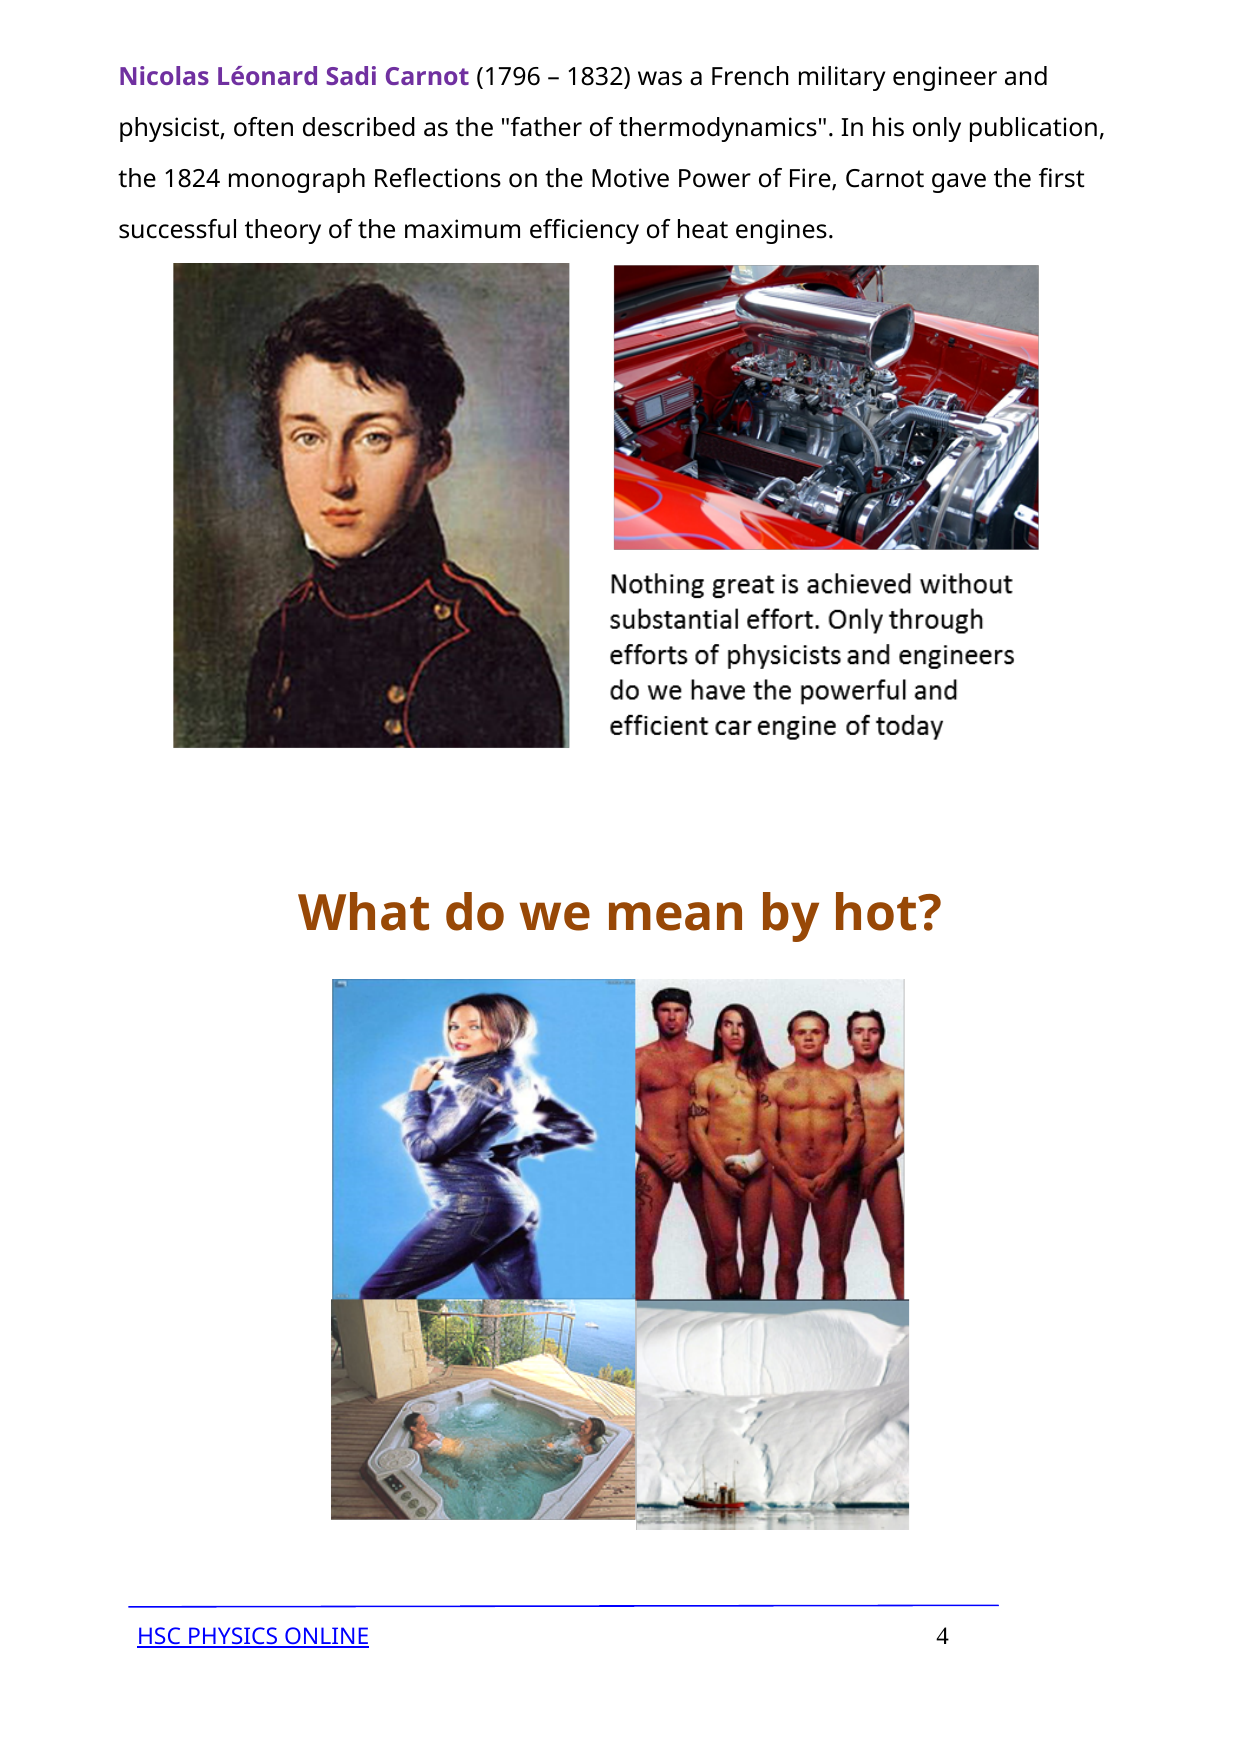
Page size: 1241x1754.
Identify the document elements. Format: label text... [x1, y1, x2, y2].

text What do we mean by hot? [118, 877, 1122, 946]
picture [331, 979, 910, 1530]
text Nicolas Léonard Sadi Carnot (1796 – 1832) was a French military engineer and physicist, often described as the "father of thermodynamics". In his only publication, the 1824 monograph Reflections on the Motive Power of Fire, Carnot gave the first successful theory of the maximum efficiency of heat engines. [118, 59, 1122, 246]
picture [173, 263, 1067, 761]
